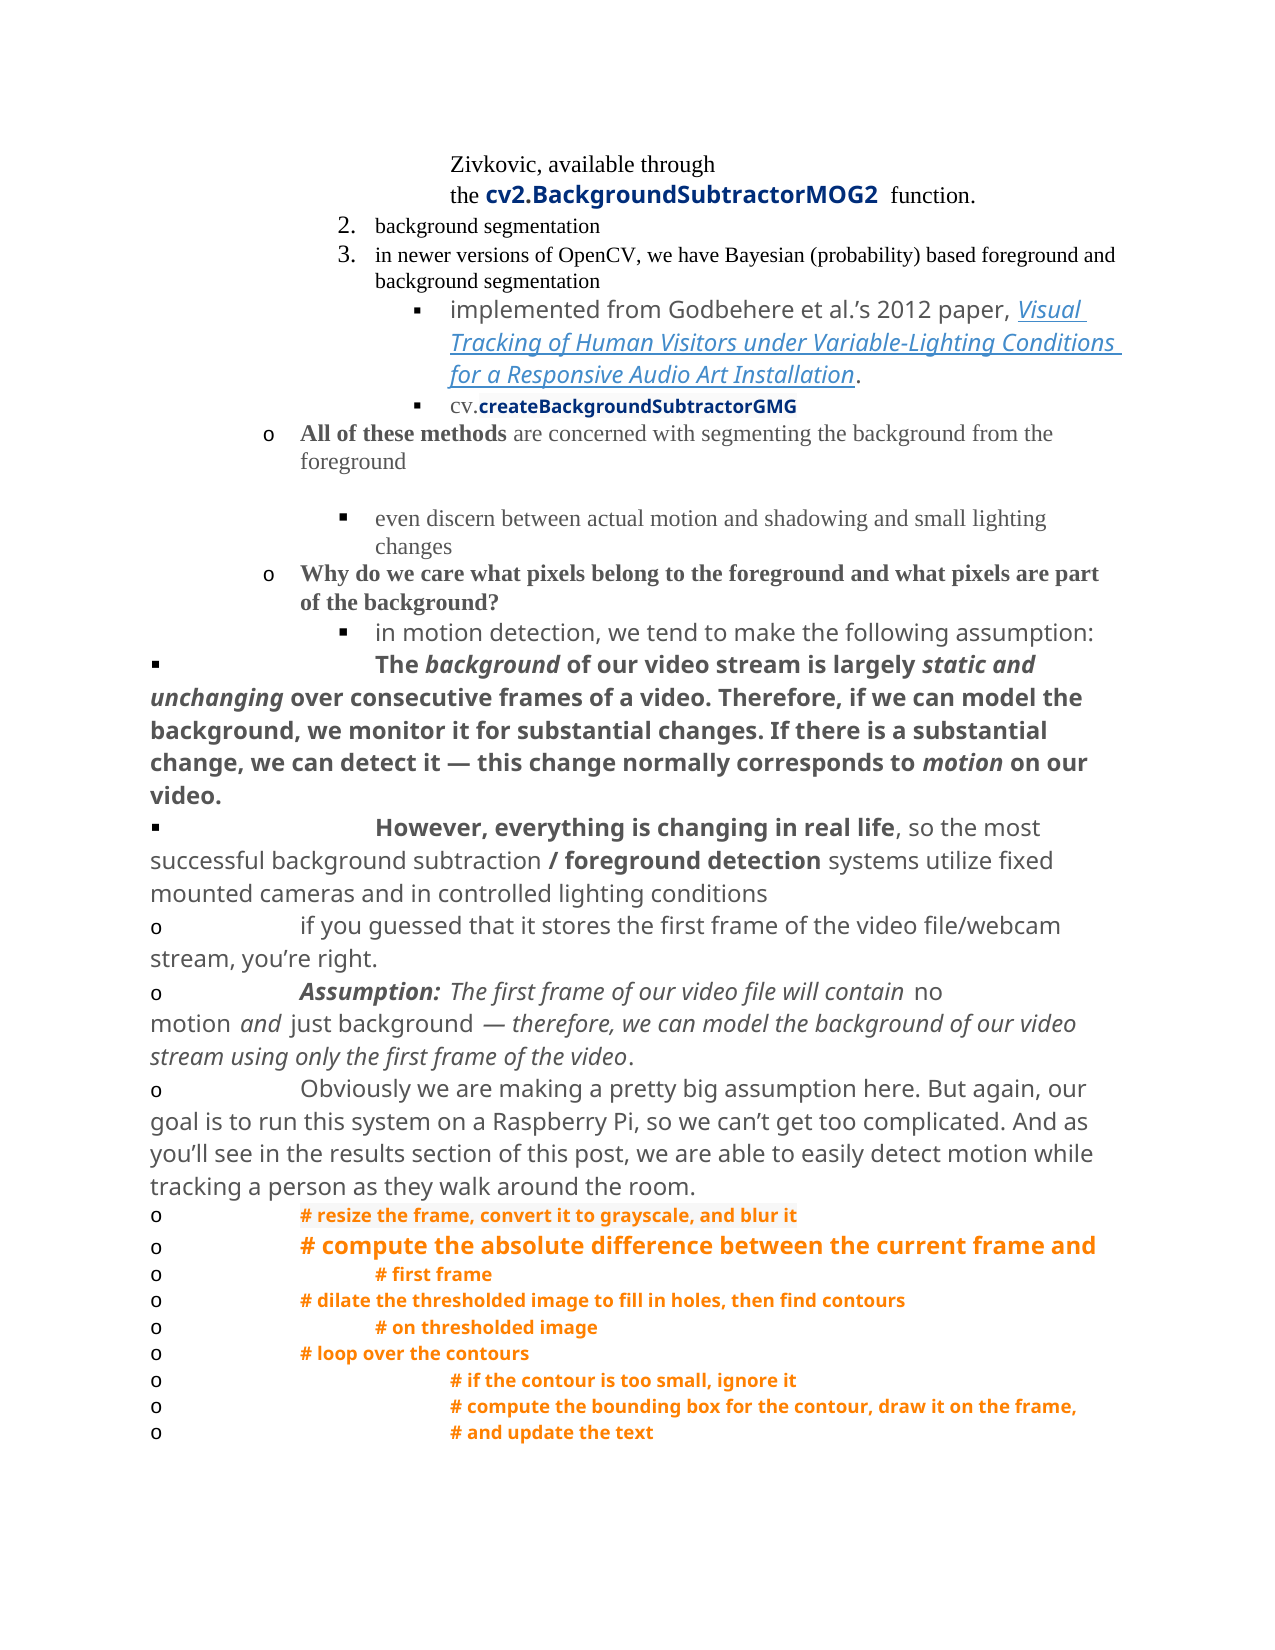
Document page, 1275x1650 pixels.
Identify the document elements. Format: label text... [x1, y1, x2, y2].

list # resize the frame, convert it to grayscale, and blur it [150, 1202, 1125, 1229]
list implemented from Godbehere et al.’s 2012 paper, Visual Tracking of Human Visitors under Variable-Lighting Conditions for a Responsive Audio Art Installation. [412, 293, 1125, 391]
list # and update the text [150, 1419, 1125, 1446]
list Assumption: The first frame of our video file will contain no motion and just background — therefore, we can model the background of our video stream using only the first frame of the video. [150, 974, 1125, 1072]
list All of these methods are concerned with segmenting the background from the foreground [262, 418, 1125, 475]
list # if the contour is too small, ignore it [150, 1367, 1125, 1393]
list cv.createBackgroundSubtractorGMG [412, 391, 1125, 418]
list Why do we care what pixels belong to the foreground and what pixels are part of the background? [262, 559, 1125, 616]
list The background of our video stream is largely static and unchanging over consecutive frames of a video. Therefore, if we can model the background, we monitor it for substantial changes. If there is a substantial change, we can detect it — this change normally corresponds to motion on our video. [150, 648, 1125, 811]
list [412, 150, 1125, 210]
list # compute the absolute difference between the current frame and [150, 1229, 1125, 1261]
list Obviously we are making a pretty big assumption here. But again, our goal is to run this system on a Raspberry Pi, so we can’t get too complicated. And as you’ll see in the results section of this post, we are able to easily detect motion while tracking a person as they walk around the room. [150, 1072, 1125, 1202]
list # compute the bounding box for the contour, draw it on the frame, [150, 1393, 1125, 1419]
list if you guessed that it stores the first frame of the video file/webcam stream, you’re right. [150, 909, 1125, 974]
list # on thresholded image [150, 1314, 1125, 1341]
list even discern between actual motion and shadowing and small lighting changes [337, 504, 1125, 559]
list # loop over the contours [150, 1341, 1125, 1367]
list However, everything is changing in real life, so the most successful background subtraction / foreground detection systems utilize fixed mounted cameras and in controlled lighting conditions [150, 811, 1125, 909]
list in motion detection, we tend to make the following assumption: [337, 616, 1125, 648]
list background segmentation [337, 210, 1125, 239]
list # first frame [150, 1261, 1125, 1288]
list # dilate the thresholded image to fill in holes, then find contours [150, 1288, 1125, 1314]
list in newer versions of OpenCV, we have Bayesian (probability) based foreground and background segmentation [337, 239, 1125, 293]
